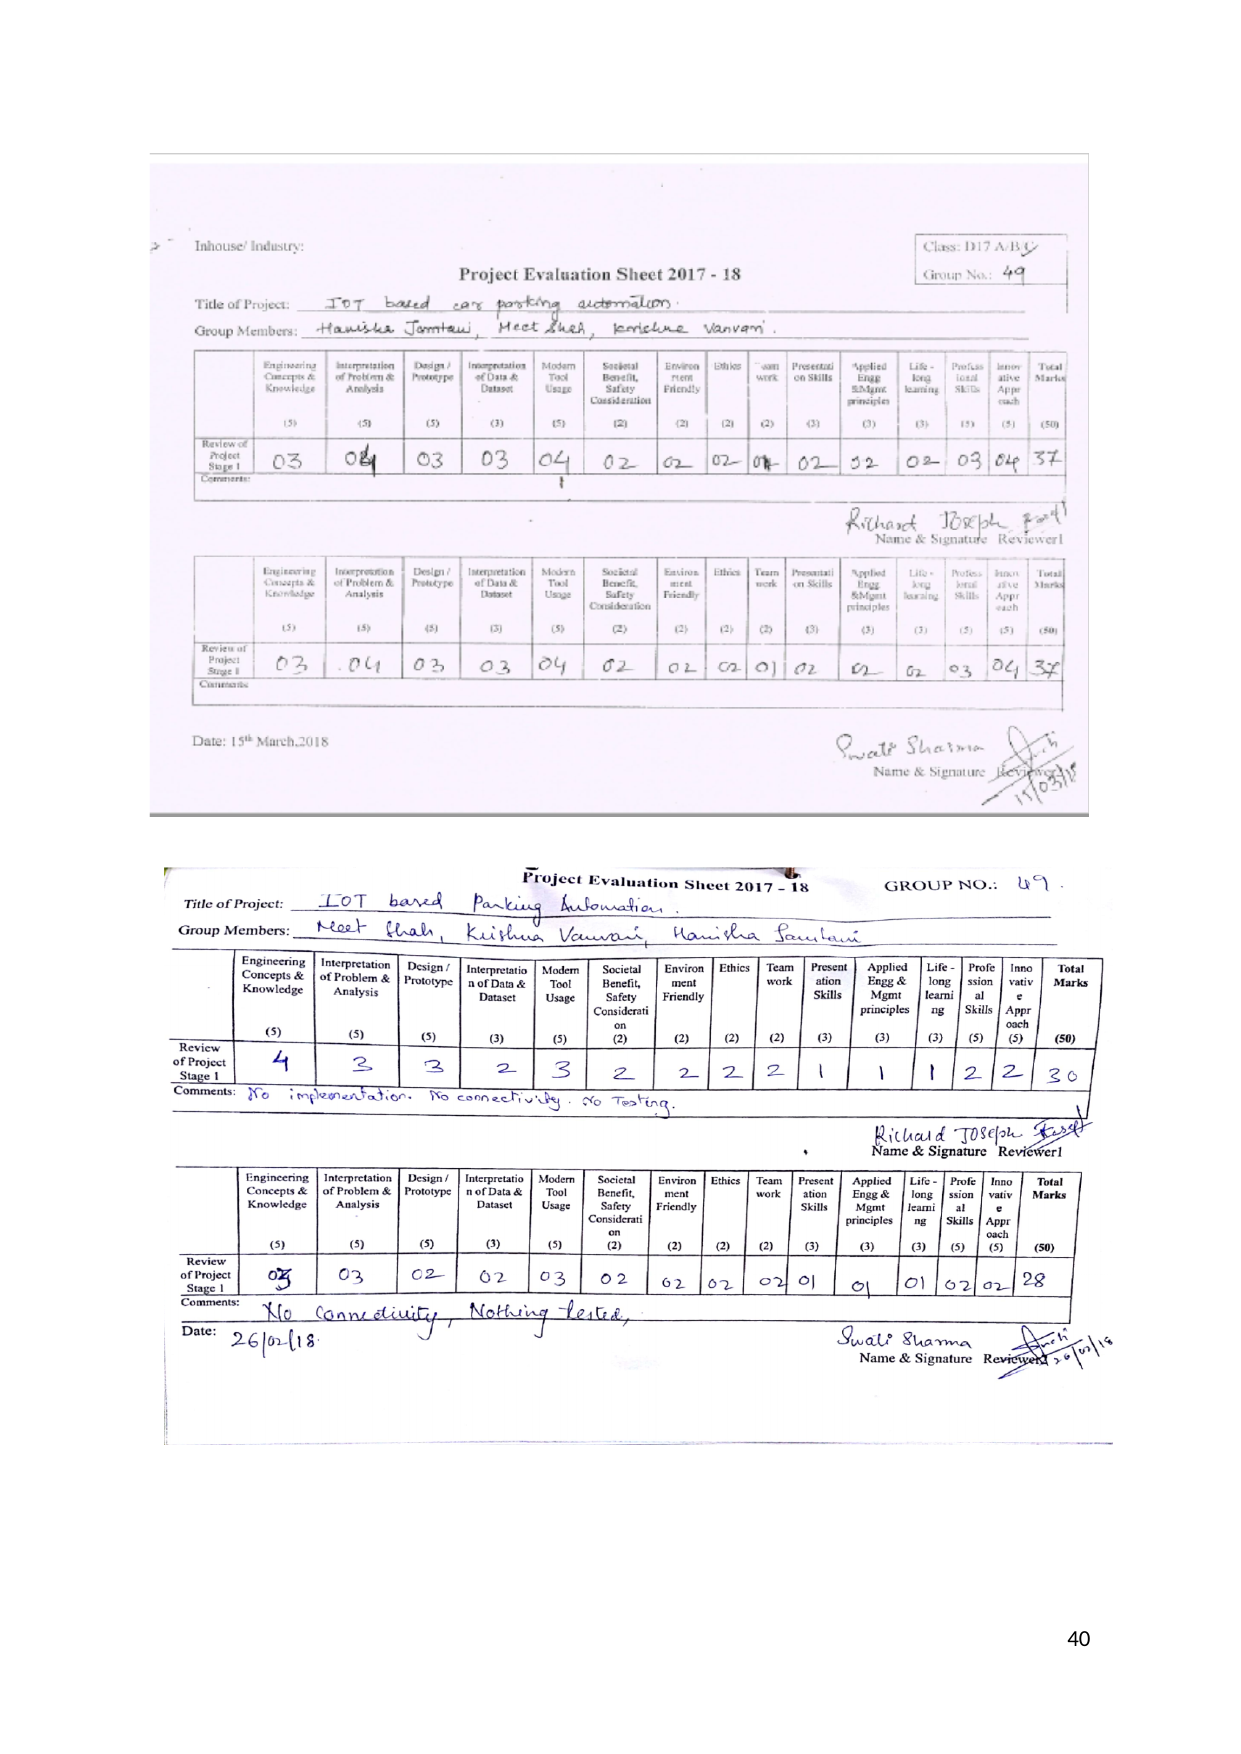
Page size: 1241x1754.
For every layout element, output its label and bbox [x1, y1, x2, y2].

picture [165, 861, 1112, 1444]
picture [151, 153, 1089, 817]
